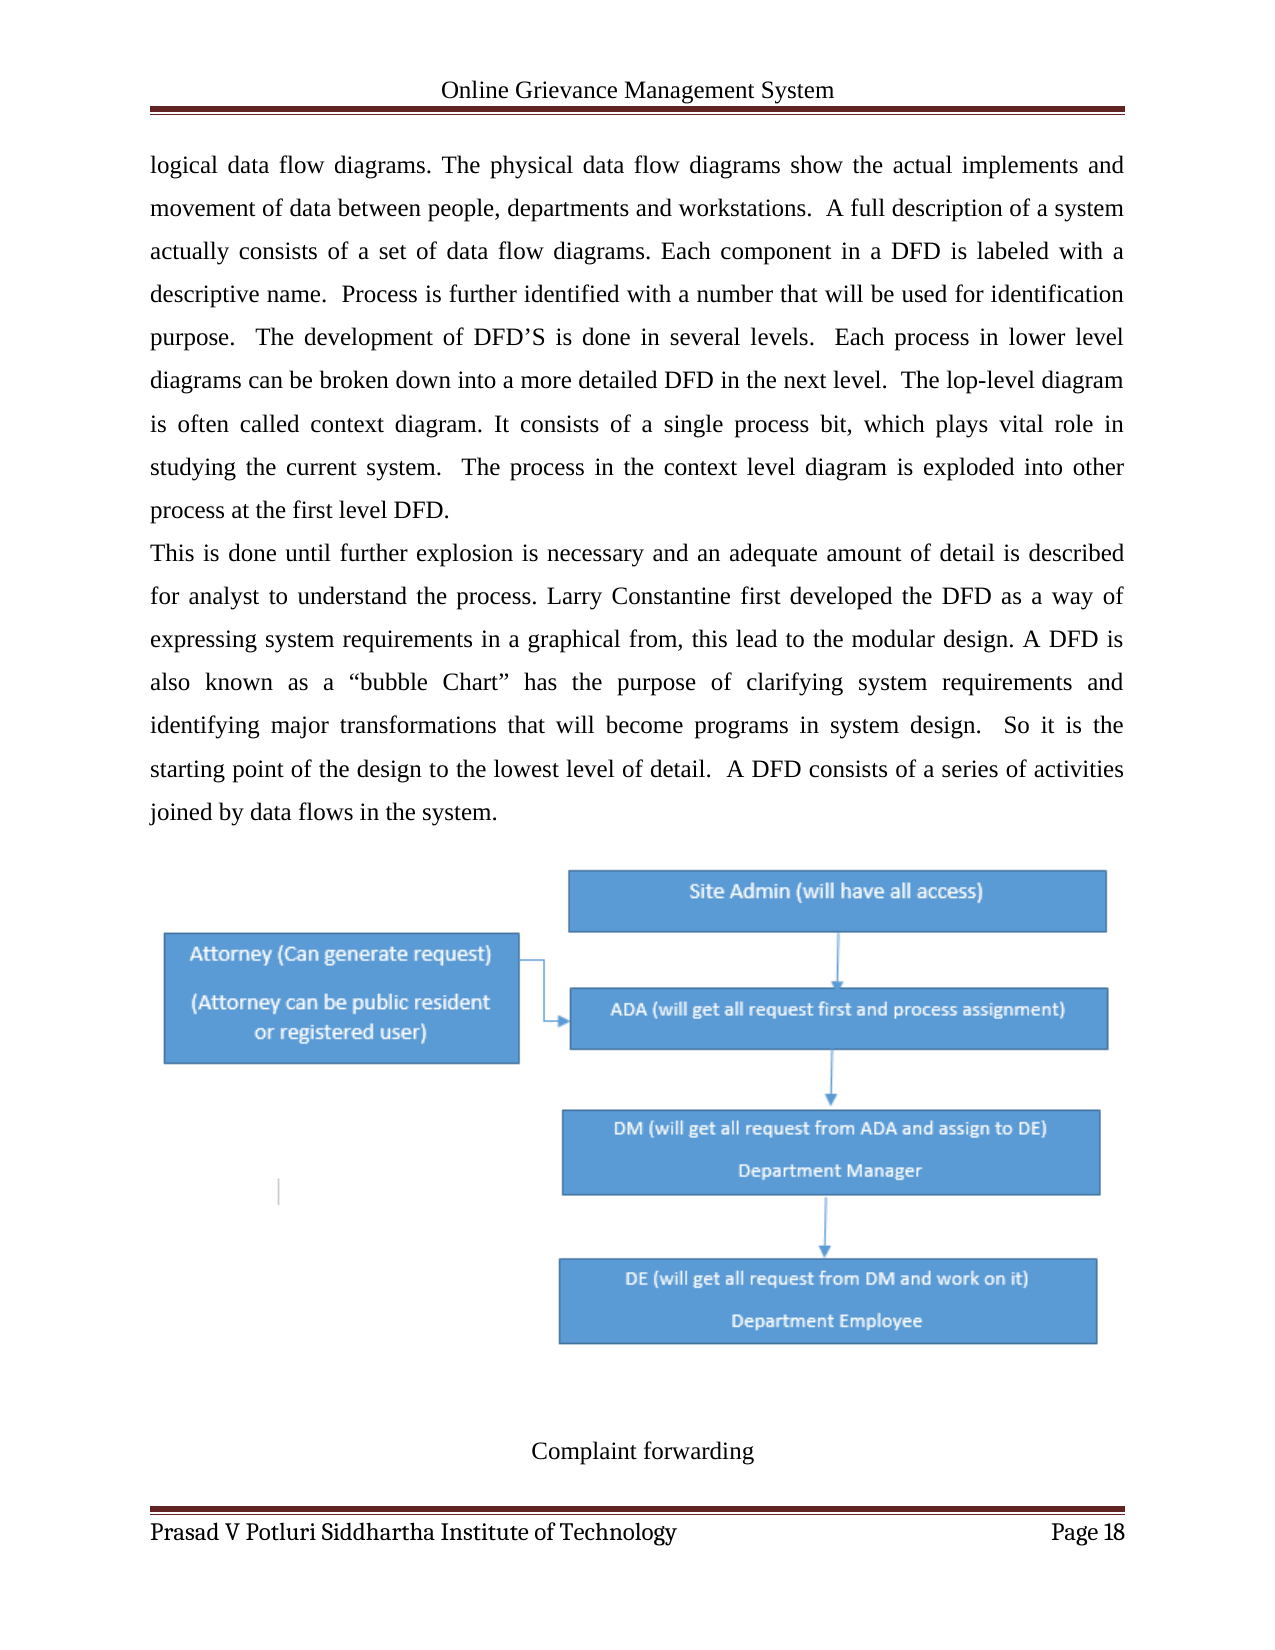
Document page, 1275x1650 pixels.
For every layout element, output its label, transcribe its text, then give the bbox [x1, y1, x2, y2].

text Complaint forwarding [150, 1436, 1125, 1464]
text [150, 150, 1125, 524]
text This is done until further explosion is necessary and an adequate amount of detail is described for analyst to understand the process. Larry Constantine first developed the DFD as a way of expressing system requirements in a graphical from, this lead to the modular design. A DFD is also known as a “bubble Chart” has the purpose of clarifying system requirements and identifying major transformations that will become programs in system design. So it is the starting point of the design to the lowest level of detail. A DFD consists of a series of activities joined by data flows in the system. [150, 538, 1125, 826]
picture [150, 840, 1125, 1379]
